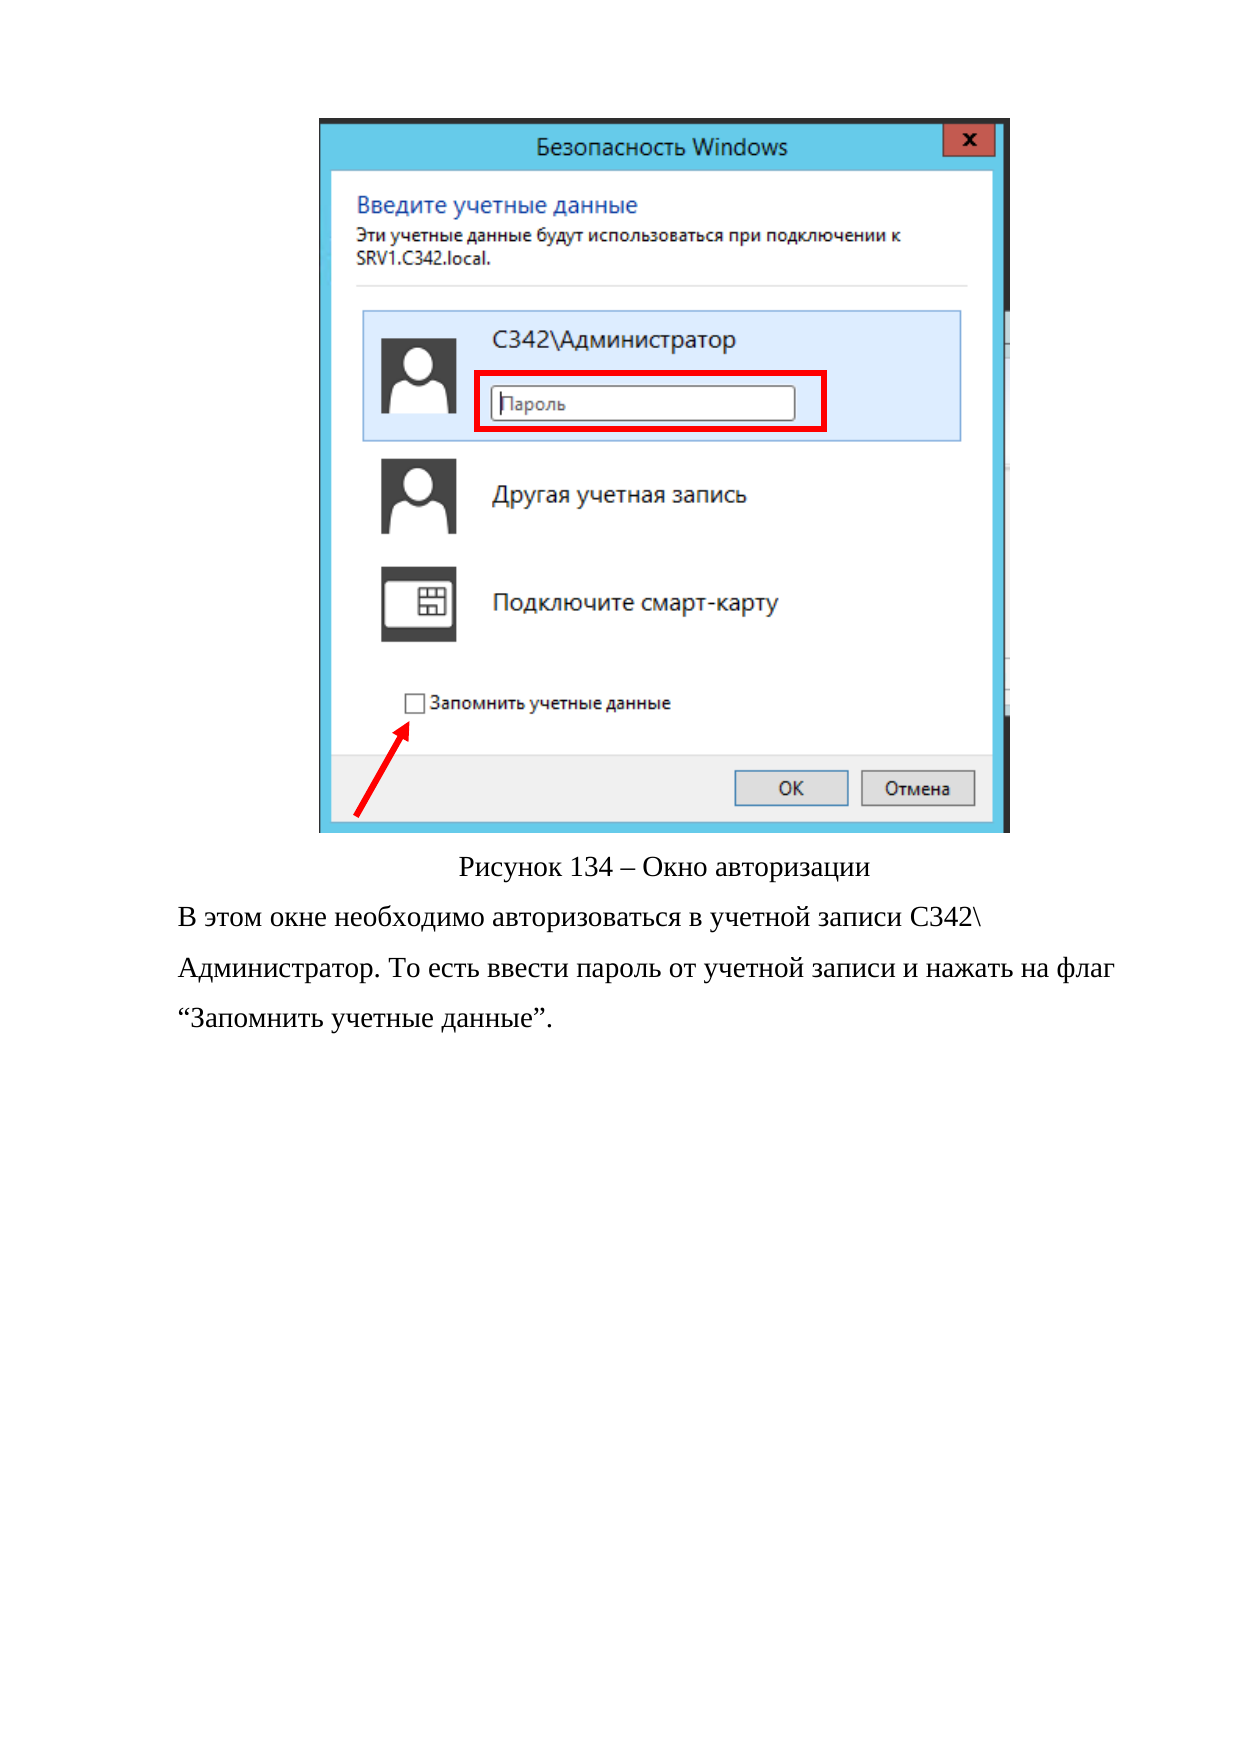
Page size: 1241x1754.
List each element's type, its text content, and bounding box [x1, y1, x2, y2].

picture [319, 118, 1010, 833]
text Рисунок 134 – Окно авторизации [177, 849, 1152, 883]
text В этом окне необходимо авторизоваться в учетной записи C342\Администратор. То есть ввести пароль от учетной записи и нажать на флаг “Запомнить учетные данные”. [177, 899, 1152, 1033]
